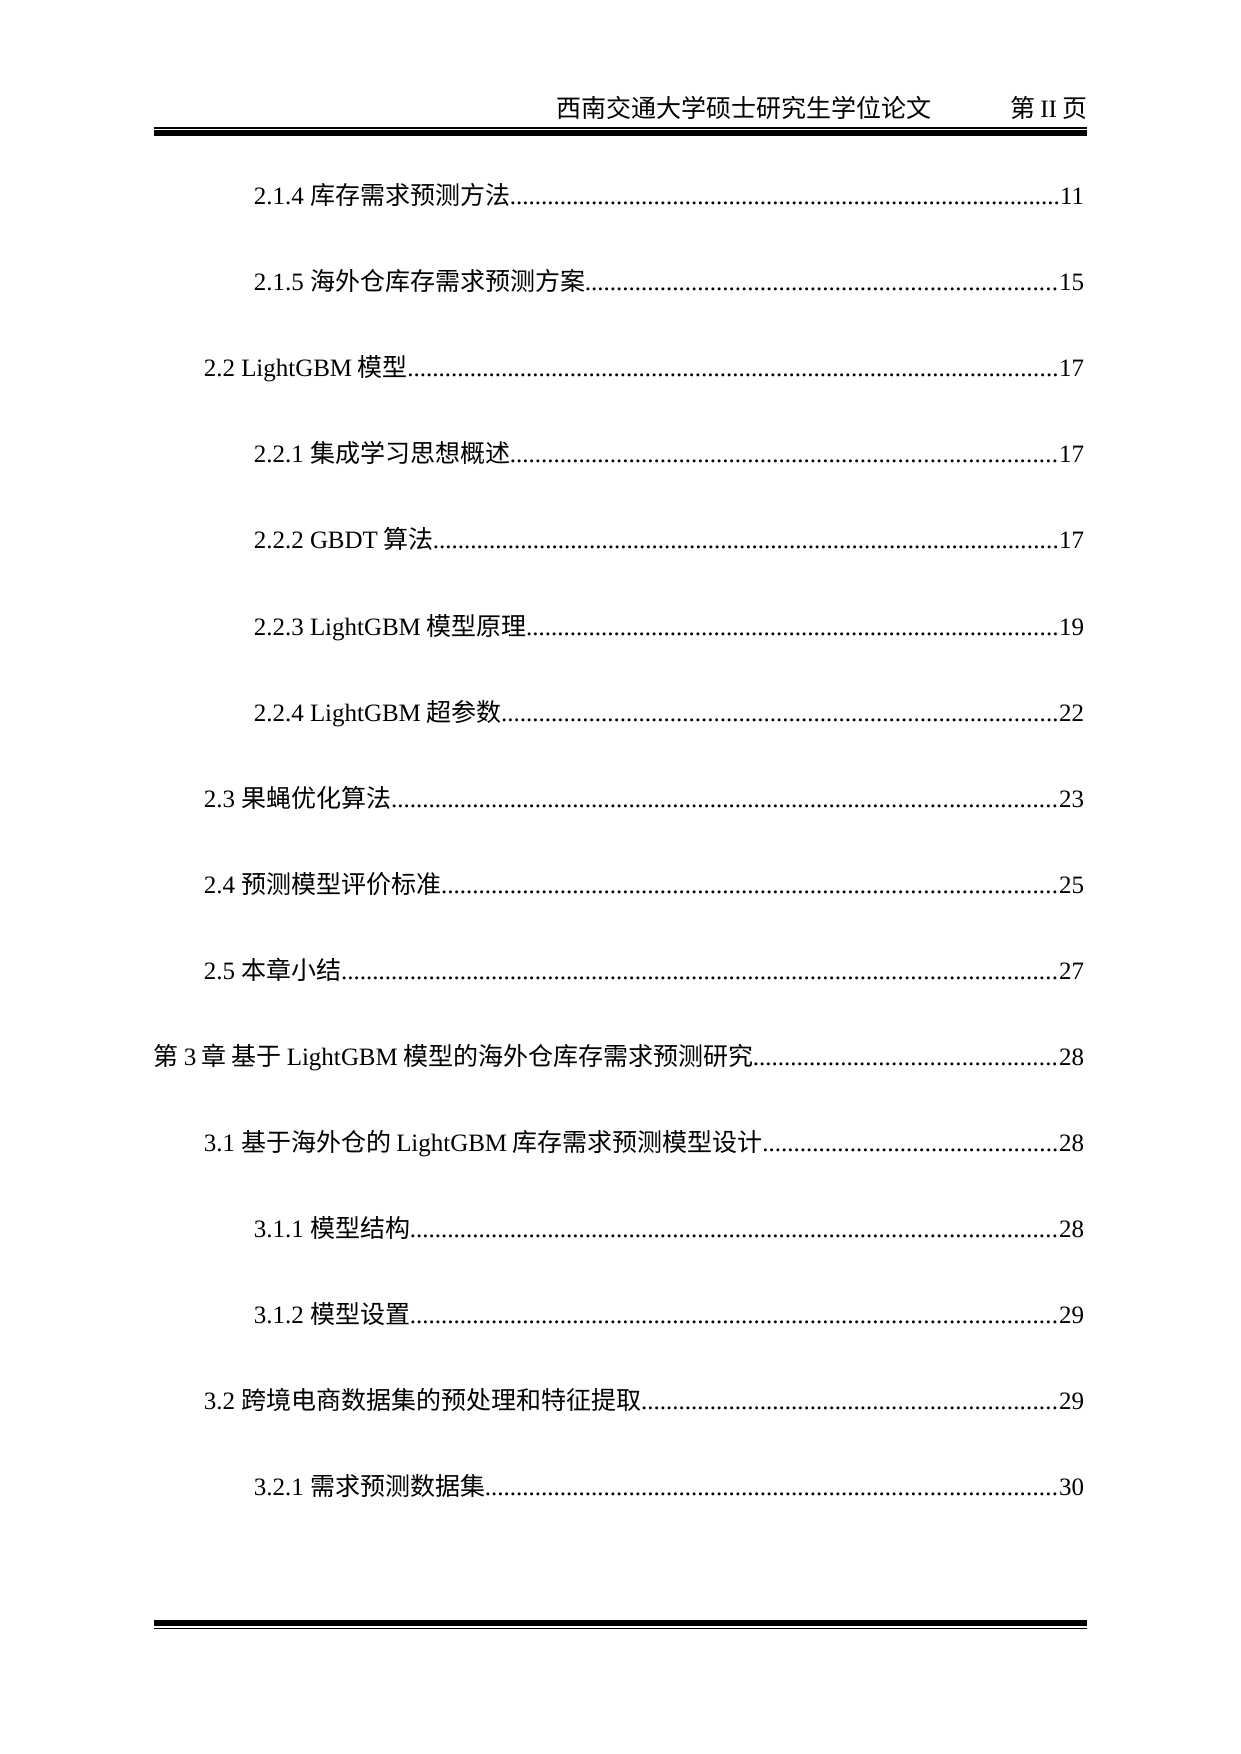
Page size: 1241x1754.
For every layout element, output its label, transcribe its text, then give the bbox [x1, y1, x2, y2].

text 2.5 本章小结 27 [203, 934, 1087, 1002]
text 2.1.4 库存需求预测方法 11 [203, 160, 1087, 228]
text 3.1 基于海外仓的LightGBM库存需求预测模型设计 28 [203, 1106, 1087, 1174]
text 2.3 果蝇优化算法 23 [203, 762, 1087, 830]
text 3.1.1 模型结构 28 [203, 1192, 1087, 1260]
text 2.2.4 LightGBM超参数 22 [203, 676, 1087, 744]
text 3.2.1 需求预测数据集 30 [203, 1451, 1087, 1518]
text 3.2 跨境电商数据集的预处理和特征提取 29 [203, 1364, 1087, 1432]
text 2.2 LightGBM模型 17 [203, 332, 1087, 400]
text 2.2.2 GBDT算法 17 [203, 504, 1087, 572]
text 2.2.3 LightGBM模型原理 19 [203, 590, 1087, 658]
text 2.1.5 海外仓库存需求预测方案 15 [203, 246, 1087, 314]
text 2.4 预测模型评价标准 25 [203, 848, 1087, 916]
text 第3章 基于LightGBM模型的海外仓库存需求预测研究 28 [153, 1020, 1087, 1088]
text 3.1.2 模型设置 29 [203, 1278, 1087, 1346]
text 2.2.1 集成学习思想概述 17 [203, 418, 1087, 486]
